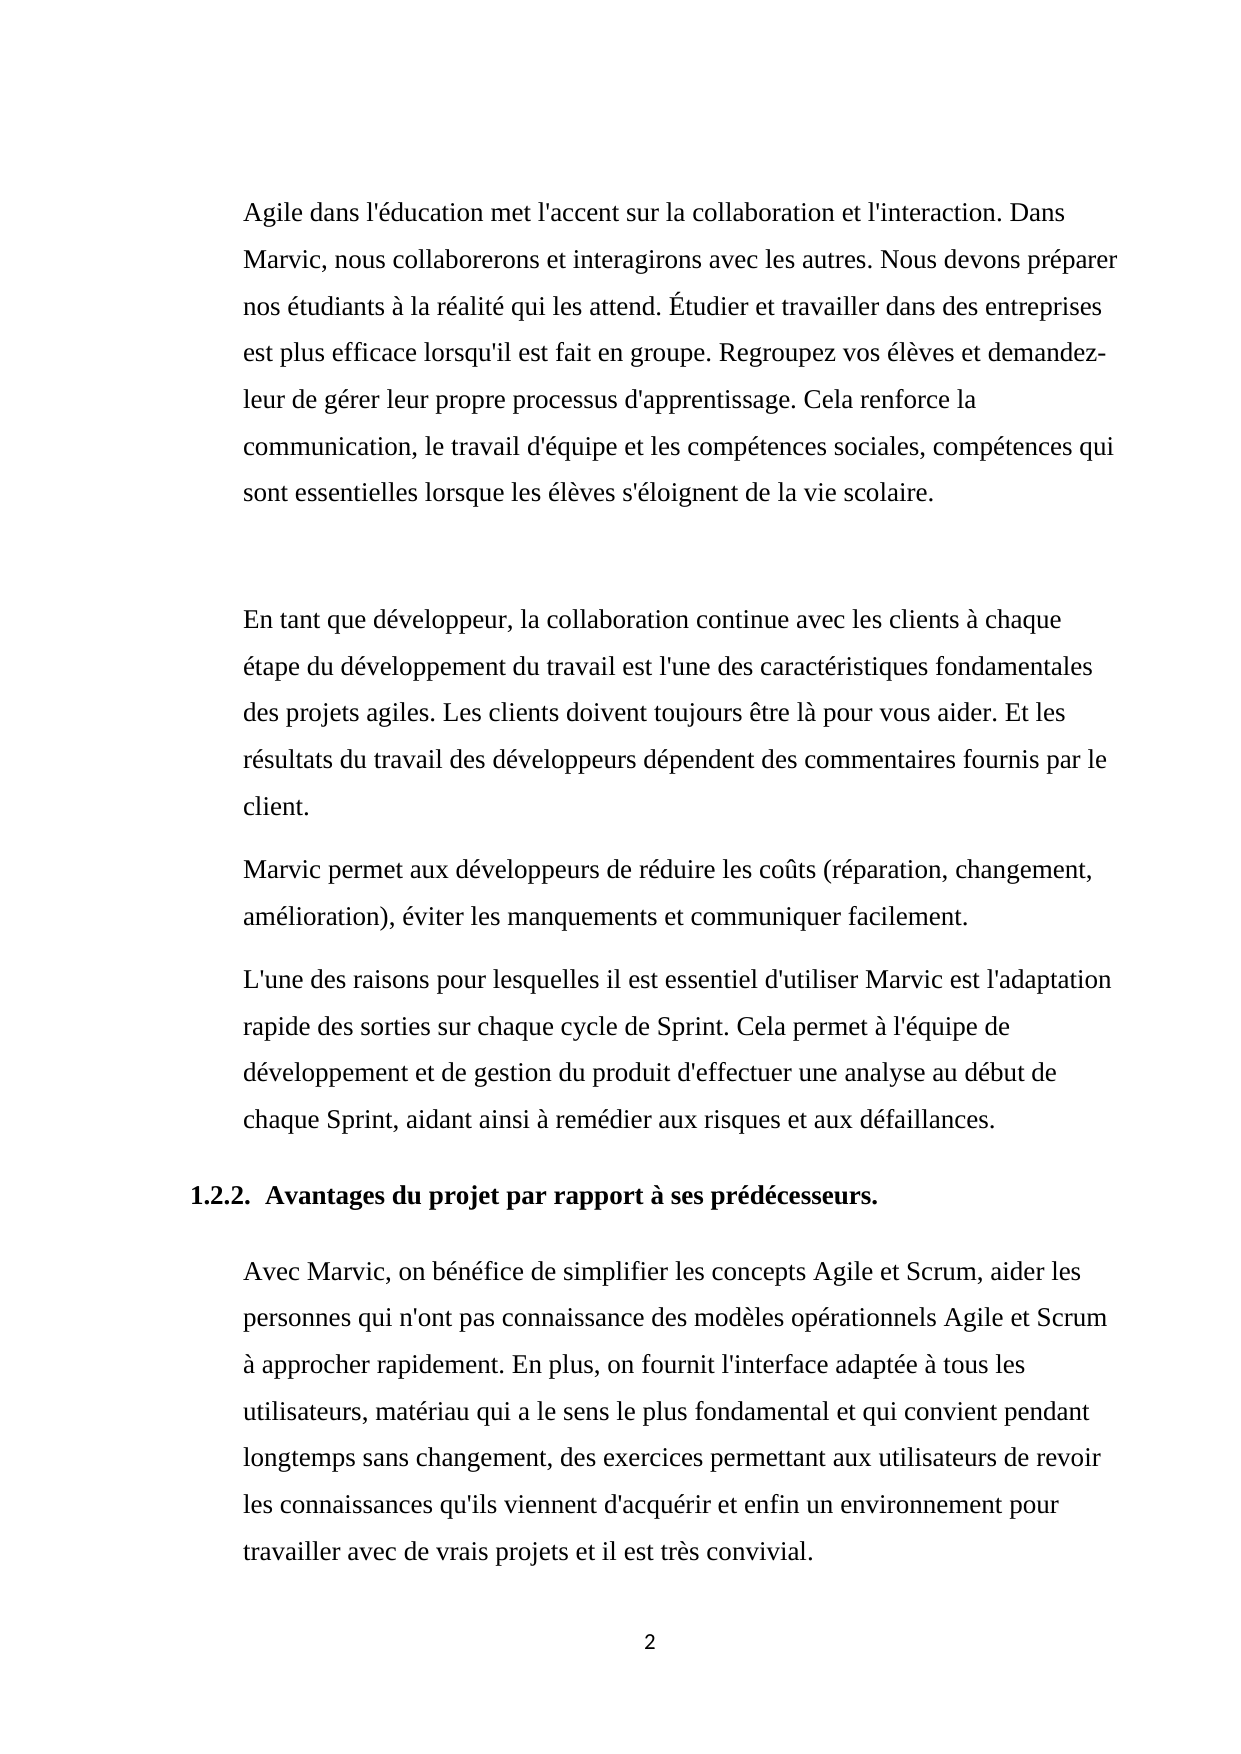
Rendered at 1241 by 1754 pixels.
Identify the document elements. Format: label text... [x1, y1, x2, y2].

text Avec Marvic, on bénéfice de simplifier les concepts Agile et Scrum, aider les personnes qui n'ont pas connaissance des modèles opérationnels Agile et Scrum à approcher rapidement. En plus, on fournit l'interface adaptée à tous les utilisateurs, matériau qui a le sens le plus fondamental et qui convient pendant longtemps sans changement, des exercices permettant aux utilisateurs de revoir les connaissances qu'ils viennent d'acquérir et enfin un environnement pour travailler avec de vrais projets et il est très convivial. [243, 1254, 1122, 1566]
subtitle Avantages du projet par rapport à ses prédécesseurs. [190, 1179, 1122, 1210]
text Agile dans l'éducation met l'accent sur la collaboration et l'interaction. Dans Marvic, nous collaborerons et interagirons avec les autres. Nous devons préparer nos étudiants à la réalité qui les attend. Étudier et travailler dans des entreprises est plus efficace lorsqu'il est fait en groupe. Regroupez vos élèves et demandez-leur de gérer leur propre processus d'apprentissage. Cela renforce la communication, le travail d'équipe et les compétences sociales, compétences qui sont essentielles lorsque les élèves s'éloignent de la vie scolaire. [243, 196, 1122, 507]
text En tant que développeur, la collaboration continue avec les clients à chaque étape du développement du travail est l'une des caractéristiques fondamentales des projets agiles. Les clients doivent toujours être là pour vous aider. Et les résultats du travail des développeurs dépendent des commentaires fournis par le client. [243, 603, 1122, 821]
text Marvic permet aux développeurs de réduire les coûts (réparation, changement, amélioration), éviter les manquements et communiquer facilement. [243, 853, 1122, 931]
text L'une des raisons pour lesquelles il est essentiel d'utiliser Marvic est l'adaptation rapide des sorties sur chaque cycle de Sprint. Cela permet à l'équipe de développement et de gestion du produit d'effectuer une analyse au début de chaque Sprint, aidant ainsi à remédier aux risques et aux défaillances. [243, 963, 1122, 1134]
